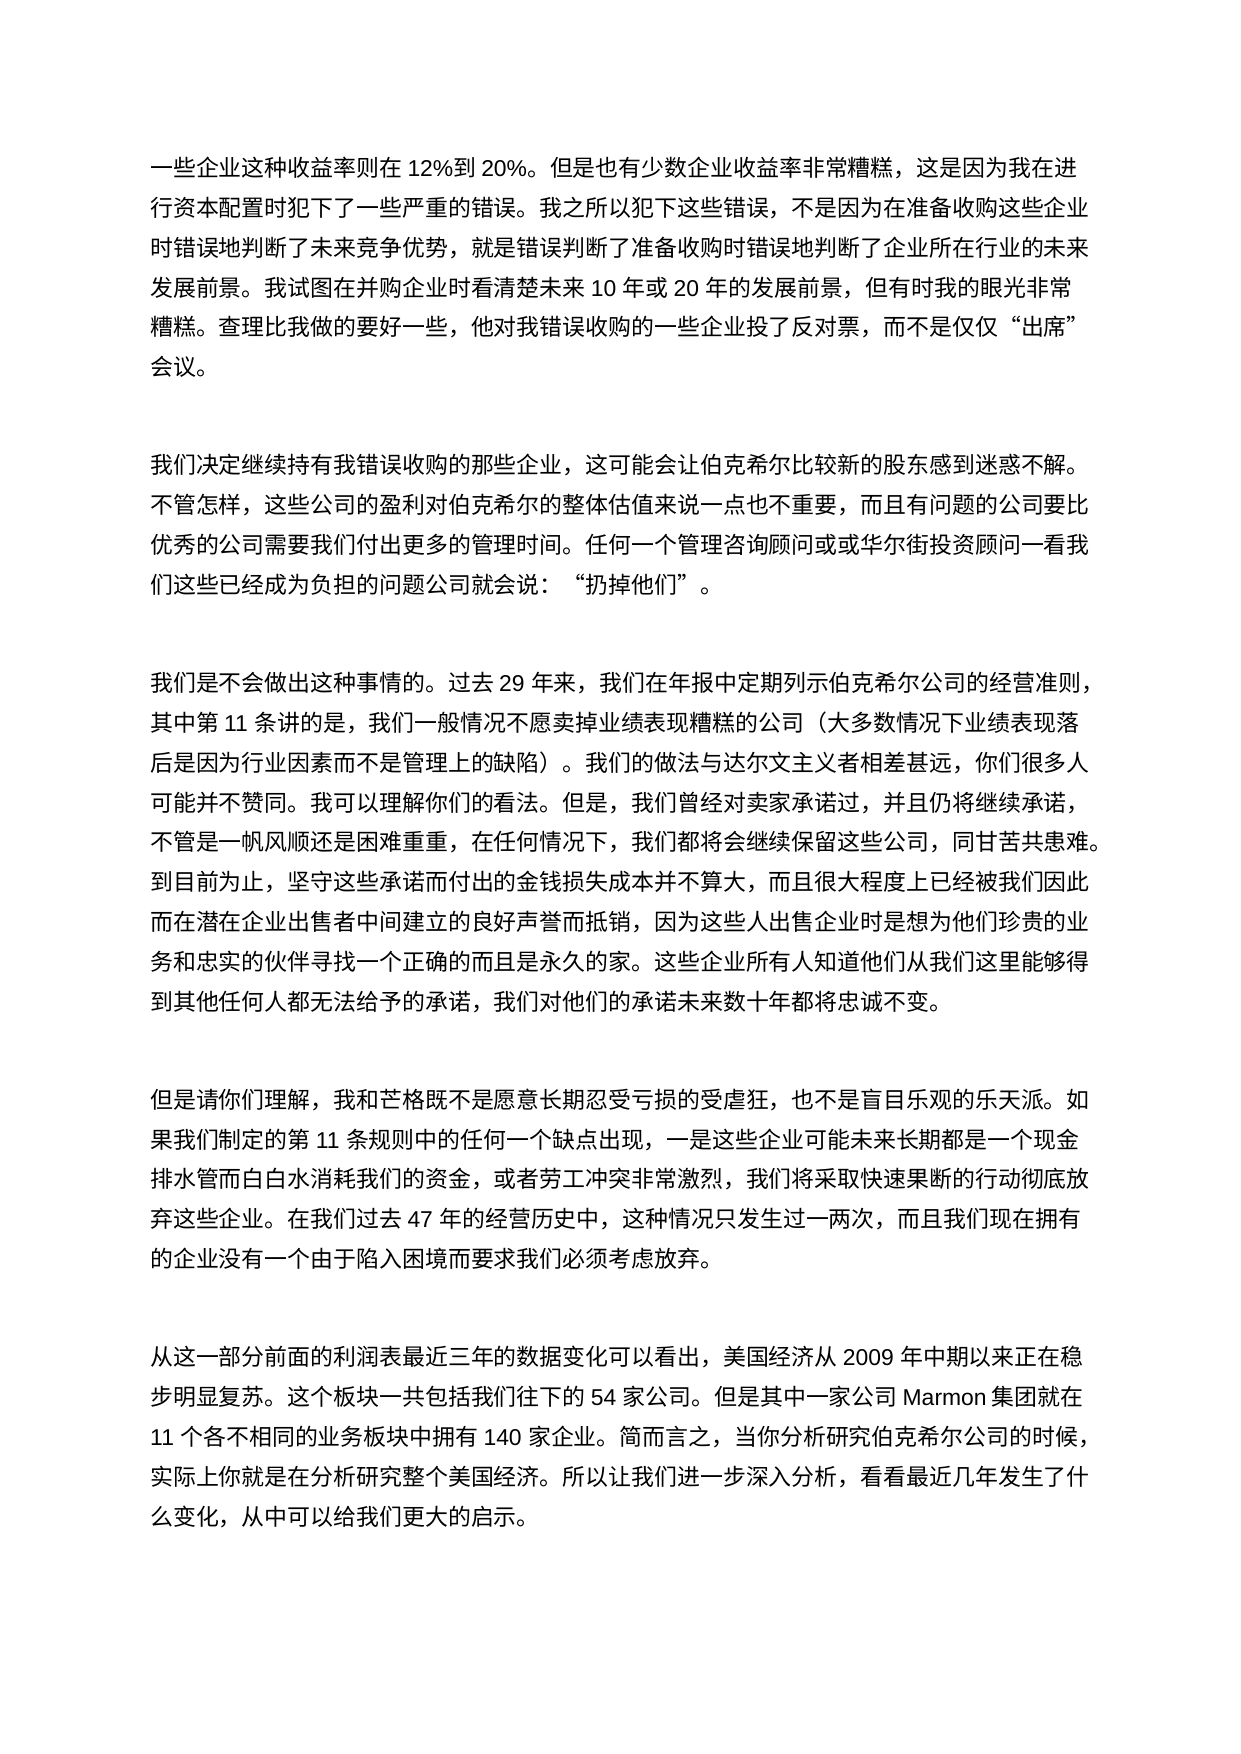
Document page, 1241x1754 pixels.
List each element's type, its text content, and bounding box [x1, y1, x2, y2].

text 从这一部分前面的利润表最近三年的数据变化可以看出，美国经济从 2009 年中期以来正在稳步明显复苏。这个板块一共包括我们往下的 54 家公司。但是其中一家公司 Marmon集团就在 11 个各不相同的业务板块中拥有 140 家企业。简而言之，当你分析研究伯克希尔公司的时候，实际上你就是在分析研究整个美国经济。所以让我们进一步深入分析，看看最近几年发生了什么变化，从中可以给我们更大的启示。 [150, 1339, 1090, 1532]
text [150, 150, 1090, 382]
text 我们是不会做出这种事情的。过去 29 年来，我们在年报中定期列示伯克希尔公司的经营准则，其中第 11 条讲的是，我们一般情况不愿卖掉业绩表现糟糕的公司（大多数情况下业绩表现落后是因为行业因素而不是管理上的缺陷）。我们的做法与达尔文主义者相差甚远，你们很多人可能并不赞同。我可以理解你们的看法。但是，我们曾经对卖家承诺过，并且仍将继续承诺，不管是一帆风顺还是困难重重，在任何情况下，我们都将会继续保留这些公司，同甘苦共患难。到目前为止，坚守这些承诺而付出的金钱损失成本并不算大，而且很大程度上已经被我们因此而在潜在企业出售者中间建立的良好声誉而抵销，因为这些人出售企业时是想为他们珍贵的业务和忠实的伙伴寻找一个正确的而且是永久的家。这些企业所有人知道他们从我们这里能够得到其他任何人都无法给予的承诺，我们对他们的承诺未来数十年都将忠诚不变。 [150, 665, 1090, 1017]
text 但是请你们理解，我和芒格既不是愿意长期忍受亏损的受虐狂，也不是盲目乐观的乐天派。如果我们制定的第 11 条规则中的任何一个缺点出现，一是这些企业可能未来长期都是一个现金排水管而白白水消耗我们的资金，或者劳工冲突非常激烈，我们将采取快速果断的行动彻底放弃这些企业。在我们过去 47 年的经营历史中，这种情况只发生过一两次，而且我们现在拥有的企业没有一个由于陷入困境而要求我们必须考虑放弃。 [150, 1082, 1090, 1274]
text 我们决定继续持有我错误收购的那些企业，这可能会让伯克希尔比较新的股东感到迷惑不解。不管怎样，这些公司的盈利对伯克希尔的整体估值来说一点也不重要，而且有问题的公司要比优秀的公司需要我们付出更多的管理时间。任何一个管理咨询顾问或或华尔街投资顾问一看我们这些已经成为负担的问题公司就会说：“扔掉他们”。 [150, 447, 1090, 600]
